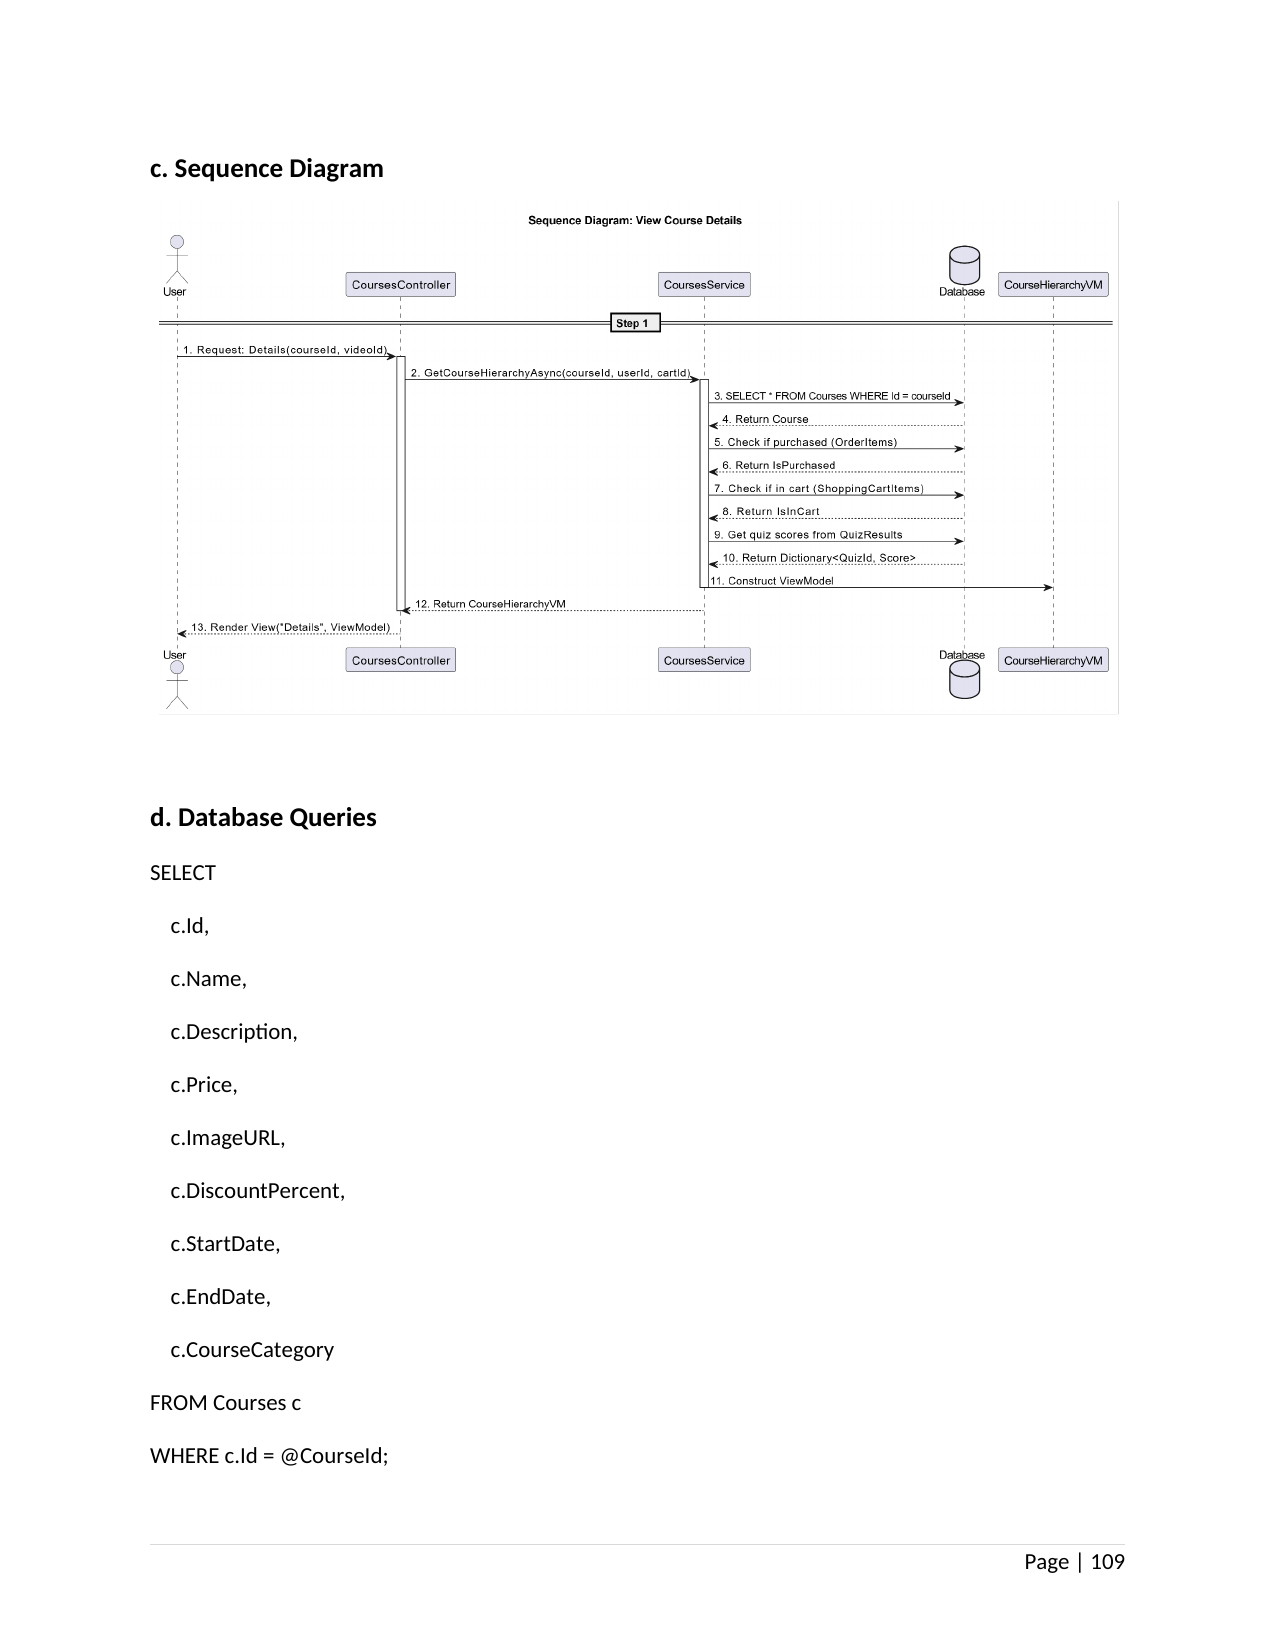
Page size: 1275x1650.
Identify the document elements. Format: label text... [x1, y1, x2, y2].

text c.Name, [150, 964, 1125, 992]
subtitle c. Sequence Diagram [150, 151, 1125, 184]
text c.Id, [150, 911, 1125, 939]
text WHERE c.Id = @CourseId; [150, 1441, 1125, 1469]
subtitle d. Database Queries [150, 800, 1125, 833]
text c.EndDate, [150, 1282, 1125, 1310]
text c.CourseCategory [150, 1335, 1125, 1363]
text SELECT [150, 858, 1125, 886]
text c.ImageURL, [150, 1123, 1125, 1151]
text c.Price, [150, 1070, 1125, 1098]
picture [150, 192, 1125, 722]
text c.StartDate, [150, 1229, 1125, 1257]
text c.Description, [150, 1017, 1125, 1045]
text c.DiscountPercent, [150, 1176, 1125, 1204]
text FROM Courses c [150, 1388, 1125, 1416]
